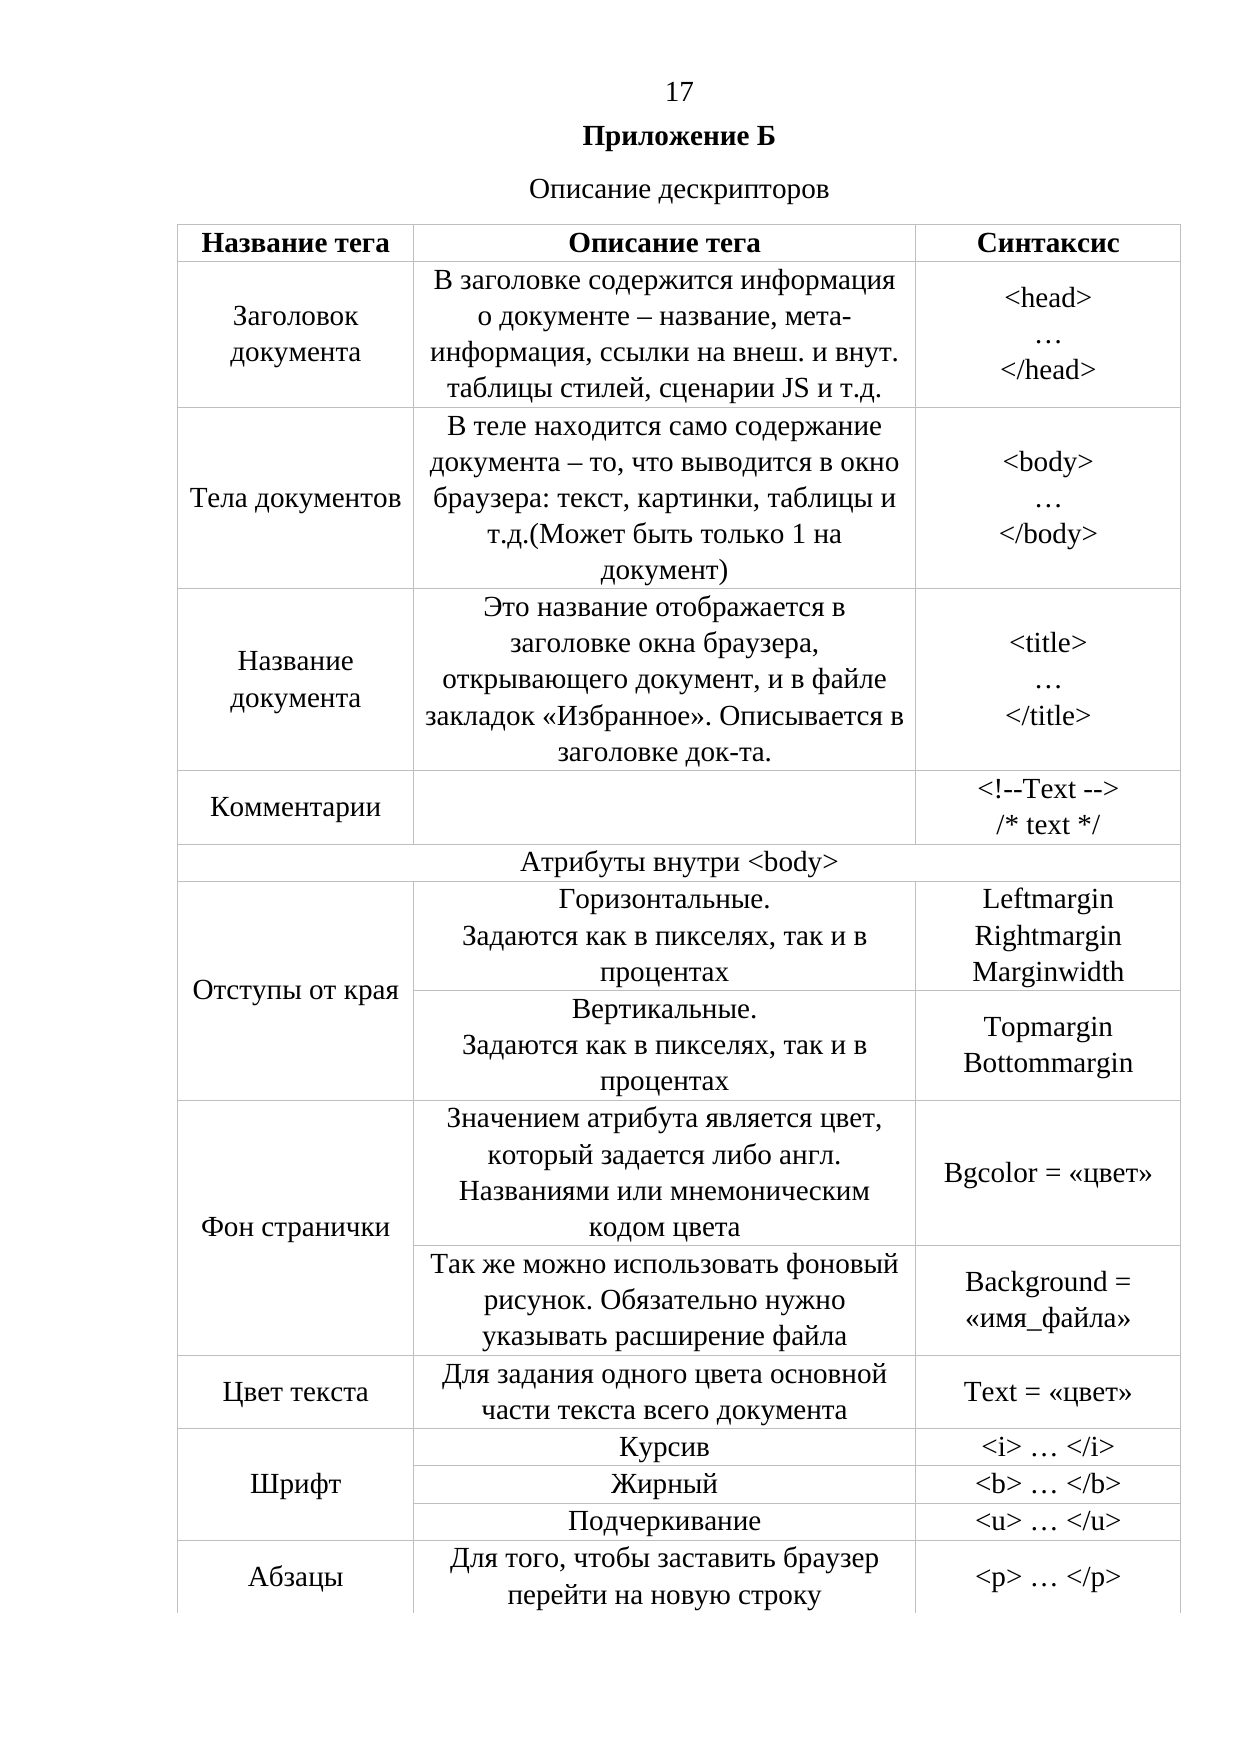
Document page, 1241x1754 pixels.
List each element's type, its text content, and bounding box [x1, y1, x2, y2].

table_cell Для того, чтобы заставить браузер перейти на новую строку [414, 1541, 915, 1613]
table_cell Так же можно использовать фоновый рисунок. Обязательно нужно указывать расширение файла [414, 1246, 915, 1355]
table_cell Text = «цвет» [916, 1356, 1180, 1428]
table_cell В заголовке содержится информация о документе – название, мета-информация, ссылки на внеш. и внут. таблицы стилей, сценарии JS и т.д. [414, 262, 915, 407]
table_cell [414, 771, 915, 843]
table_cell Курсив [414, 1429, 915, 1465]
table_cell <title> … </title> [916, 589, 1180, 770]
table_cell Горизонтальные. Задаются как в пикселях, так и в процентах [414, 882, 915, 990]
table_cell <body> … </body> [916, 408, 1180, 588]
text Описание дескрипторов [177, 171, 1181, 204]
table_cell Отступы от края [178, 882, 413, 1099]
table_cell Topmargin Bottommargin [916, 991, 1180, 1099]
table_header Название тега [178, 225, 413, 261]
table_cell Атрибуты внутри <body> [178, 845, 1180, 881]
table_cell Bgcolor = «цвет» [916, 1101, 1180, 1245]
table_cell <head> … </head> [916, 262, 1180, 407]
table_cell <b> … </b> [916, 1466, 1180, 1502]
table_cell Leftmargin Rightmargin Marginwidth [916, 882, 1180, 990]
table_cell Комментарии [178, 771, 413, 843]
table_cell Вертикальные. Задаются как в пикселях, так и в процентах [414, 991, 915, 1099]
table_cell Цвет текста [178, 1356, 413, 1428]
table_header Синтаксис [916, 225, 1180, 261]
table_cell <i> … </i> [916, 1429, 1180, 1465]
table_cell Тела документов [178, 408, 413, 588]
table_cell <!--Text --> /* text */ [916, 771, 1180, 843]
table_cell В теле находится само содержание документа – то, что выводится в окно браузера: текст, картинки, таблицы и т.д.(Может быть только 1 на документ) [414, 408, 915, 588]
table_cell Фон странички [178, 1101, 413, 1355]
table_cell Значением атрибута является цвет, который задается либо англ. Названиями или мнемоническим кодом цвета [414, 1101, 915, 1245]
table_cell Это название отображается в заголовке окна браузера, открывающего документ, и в файле закладок «Избранное». Описывается в заголовке док-та. [414, 589, 915, 770]
table_cell Заголовок документа [178, 262, 413, 407]
table_cell Background = «имя_файла» [916, 1246, 1180, 1355]
table_cell Для задания одного цвета основной части текста всего документа [414, 1356, 915, 1428]
table_header Описание тега [414, 225, 915, 261]
table_cell Жирный [414, 1466, 915, 1502]
text Приложение Б [177, 118, 1181, 152]
table_cell <p> … </p> [916, 1541, 1180, 1613]
table_cell Название документа [178, 589, 413, 770]
table_cell Подчеркивание [414, 1504, 915, 1539]
table_cell Шрифт [178, 1429, 413, 1539]
table_cell <u> … </u> [916, 1504, 1180, 1539]
table_cell Абзацы [178, 1541, 413, 1613]
